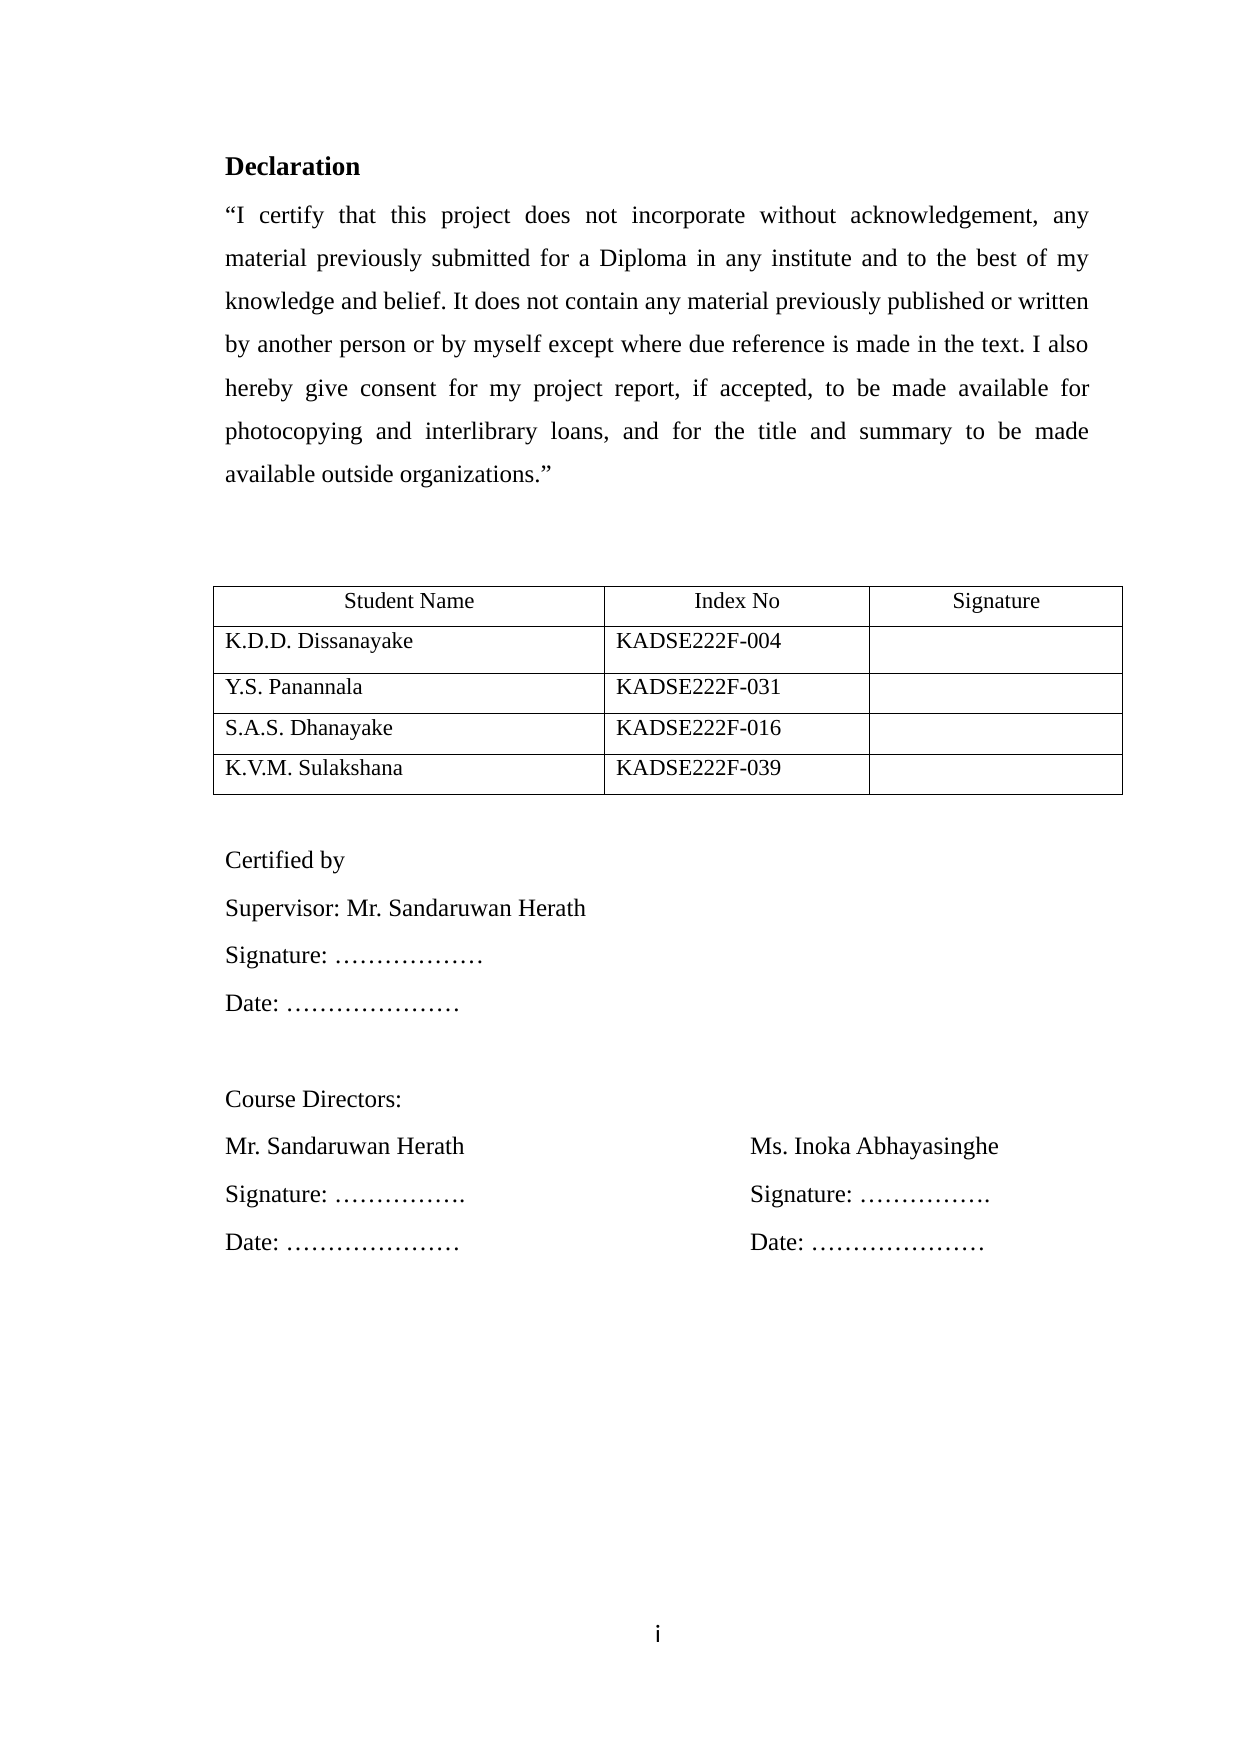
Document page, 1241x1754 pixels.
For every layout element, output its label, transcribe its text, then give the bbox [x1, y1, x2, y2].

text Date: ………………… [225, 988, 1090, 1017]
text Date: ………………… Date: ………………… [225, 1227, 1090, 1256]
table_cell K.V.M. Sulakshana [214, 755, 604, 794]
text Mr. Sandaruwan Herath Ms. Inoka Abhayasinghe [225, 1131, 1090, 1160]
text Course Directors: [225, 1084, 1090, 1112]
text “I certify that this project does not incorporate without acknowledgement, any material previously submitted for a Diploma in any institute and to the best of my knowledge and belief. It does not contain any material previously published or written by another person or by myself except where due reference is made in the text. I also hereby give consent for my project report, if accepted, to be made available for photocopying and interlibrary loans, and for the title and summary to be made available outside organizations.” [225, 200, 1090, 488]
table_cell KADSE222F-031 [605, 674, 869, 713]
table_cell [870, 627, 1122, 672]
table_cell K.D.D. Dissanayake [214, 627, 604, 672]
table_header Signature [870, 587, 1122, 626]
text Signature: ……………. Signature: ……………. [225, 1179, 1090, 1208]
table_cell KADSE222F-004 [605, 627, 869, 672]
table_header Index No [605, 587, 869, 626]
table_cell [870, 755, 1122, 794]
table_cell [870, 714, 1122, 753]
text Certified by [225, 845, 1090, 874]
table_cell Y.S. Panannala [214, 674, 604, 713]
text Signature: ……………… [225, 941, 1090, 969]
text Declaration [225, 150, 1090, 181]
table_cell KADSE222F-016 [605, 714, 869, 753]
text Supervisor: Mr. Sandaruwan Herath [225, 893, 1090, 922]
table_cell KADSE222F-039 [605, 755, 869, 794]
table_header Student Name [214, 587, 604, 626]
table_cell S.A.S. Dhanayake [214, 714, 604, 753]
table_cell [870, 674, 1122, 713]
